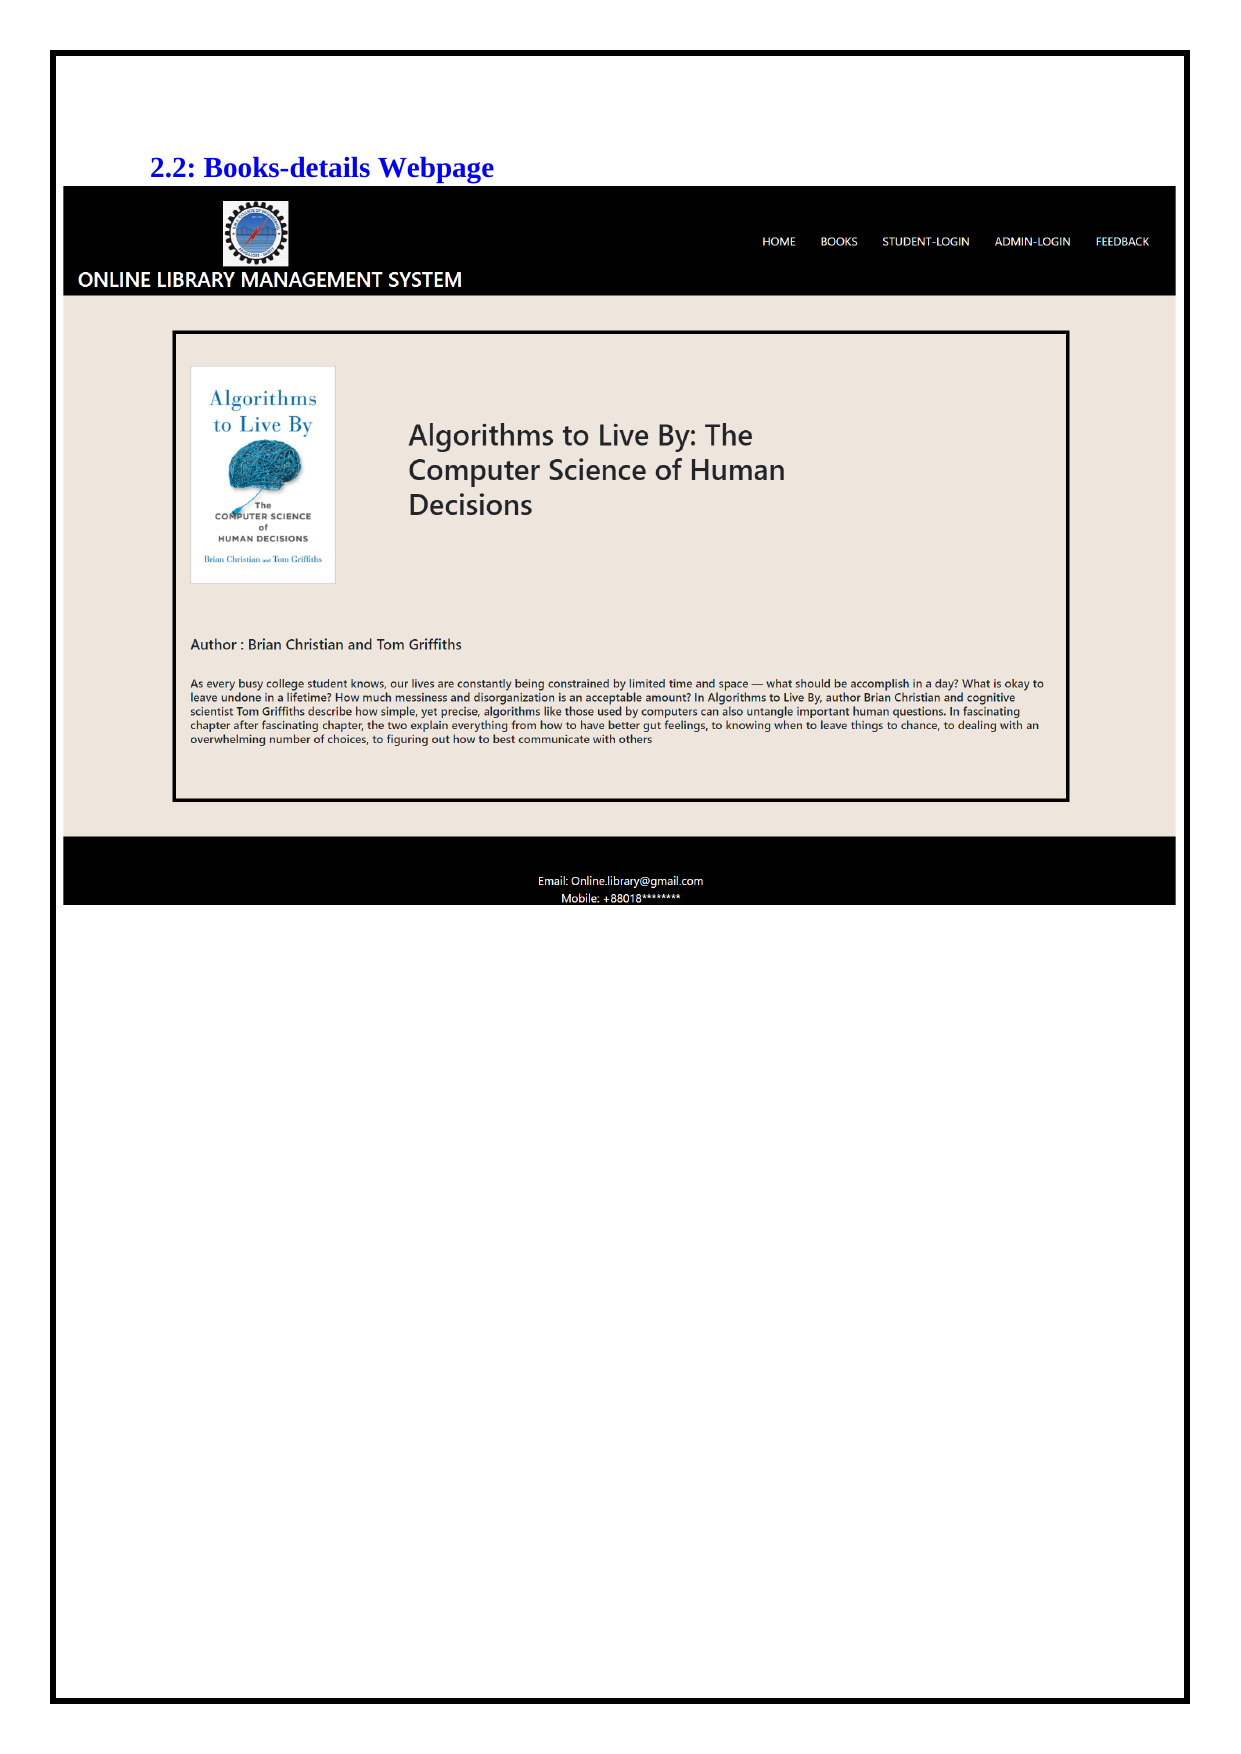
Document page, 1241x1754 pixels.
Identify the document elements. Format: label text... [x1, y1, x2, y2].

text 2.2: Books-details Webpage [150, 150, 1090, 183]
picture [63, 186, 1176, 905]
